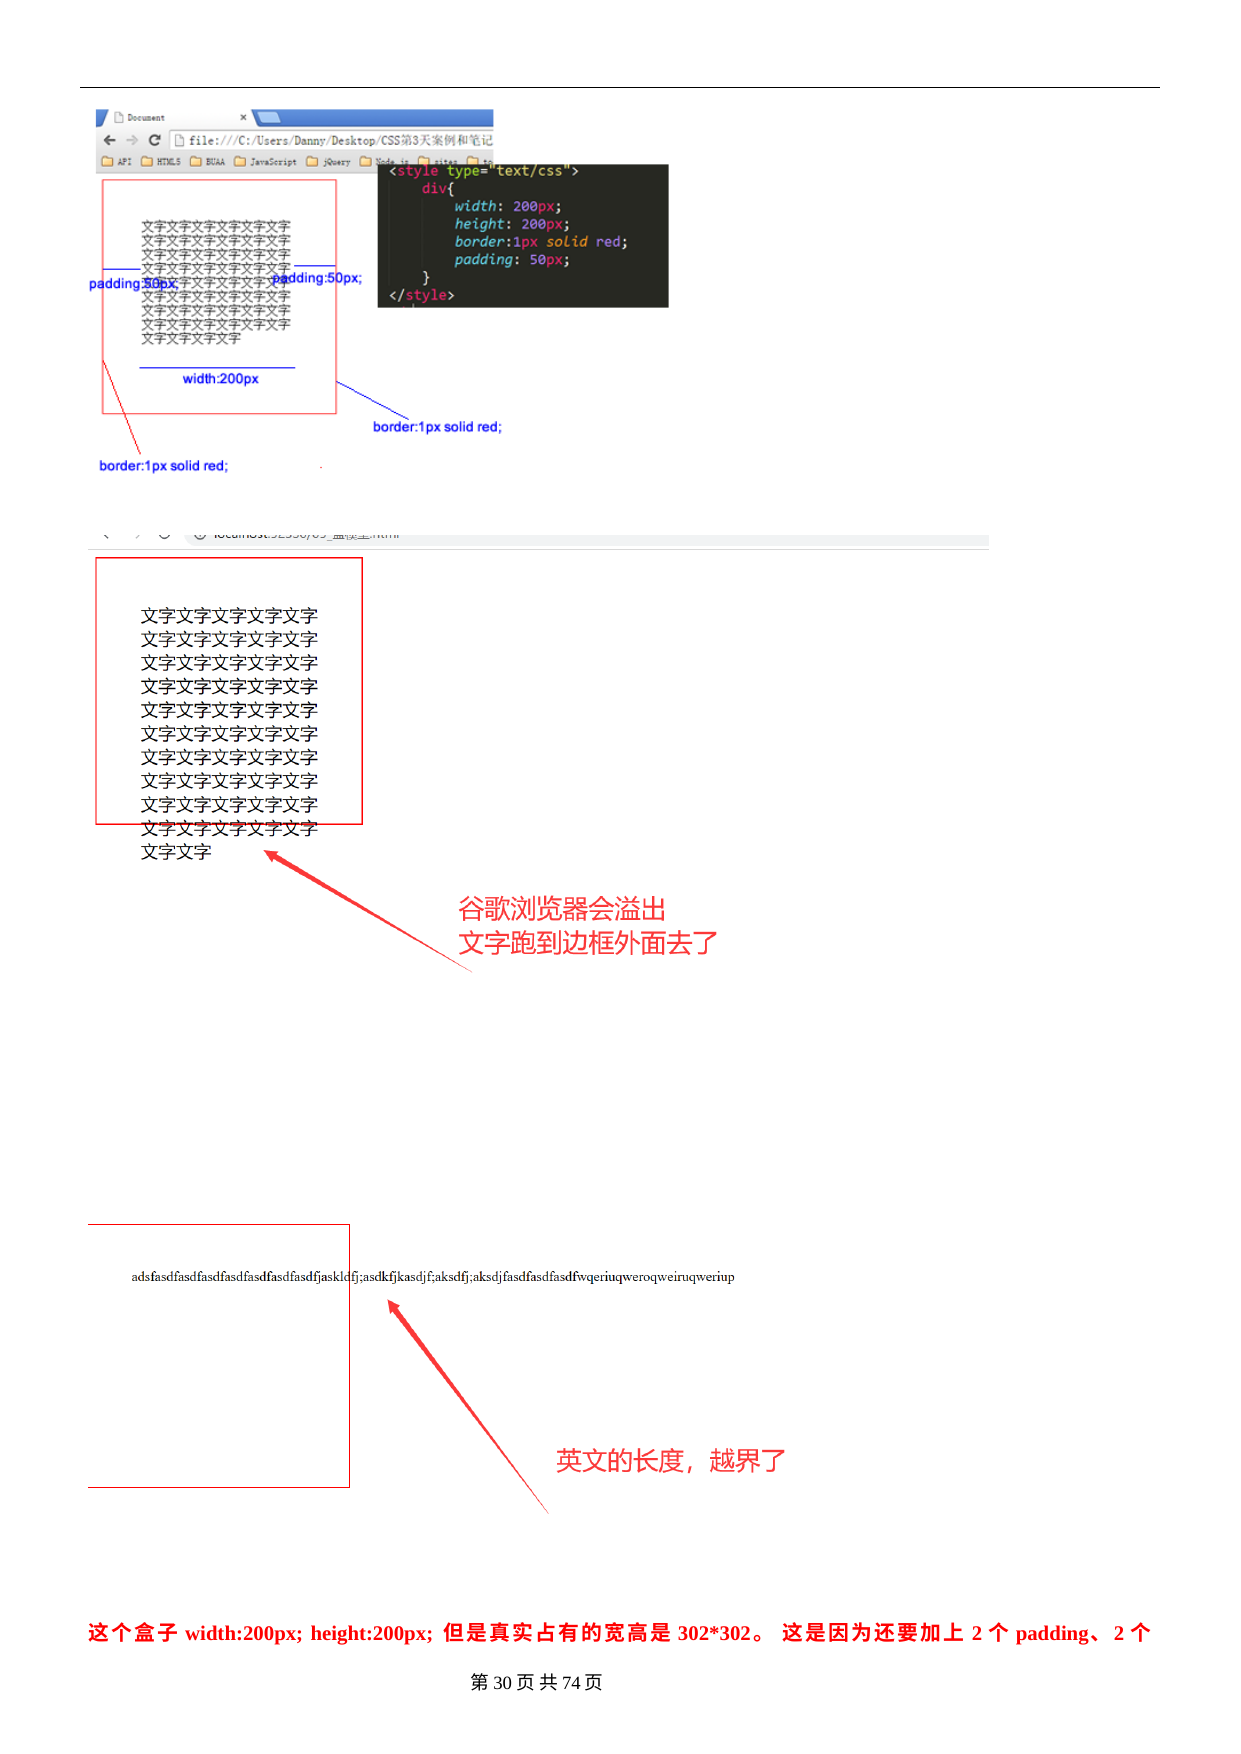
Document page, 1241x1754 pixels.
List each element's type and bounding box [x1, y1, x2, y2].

picture [88, 535, 989, 1092]
picture [88, 1218, 988, 1589]
text [88, 1614, 1152, 1647]
picture [88, 106, 671, 514]
